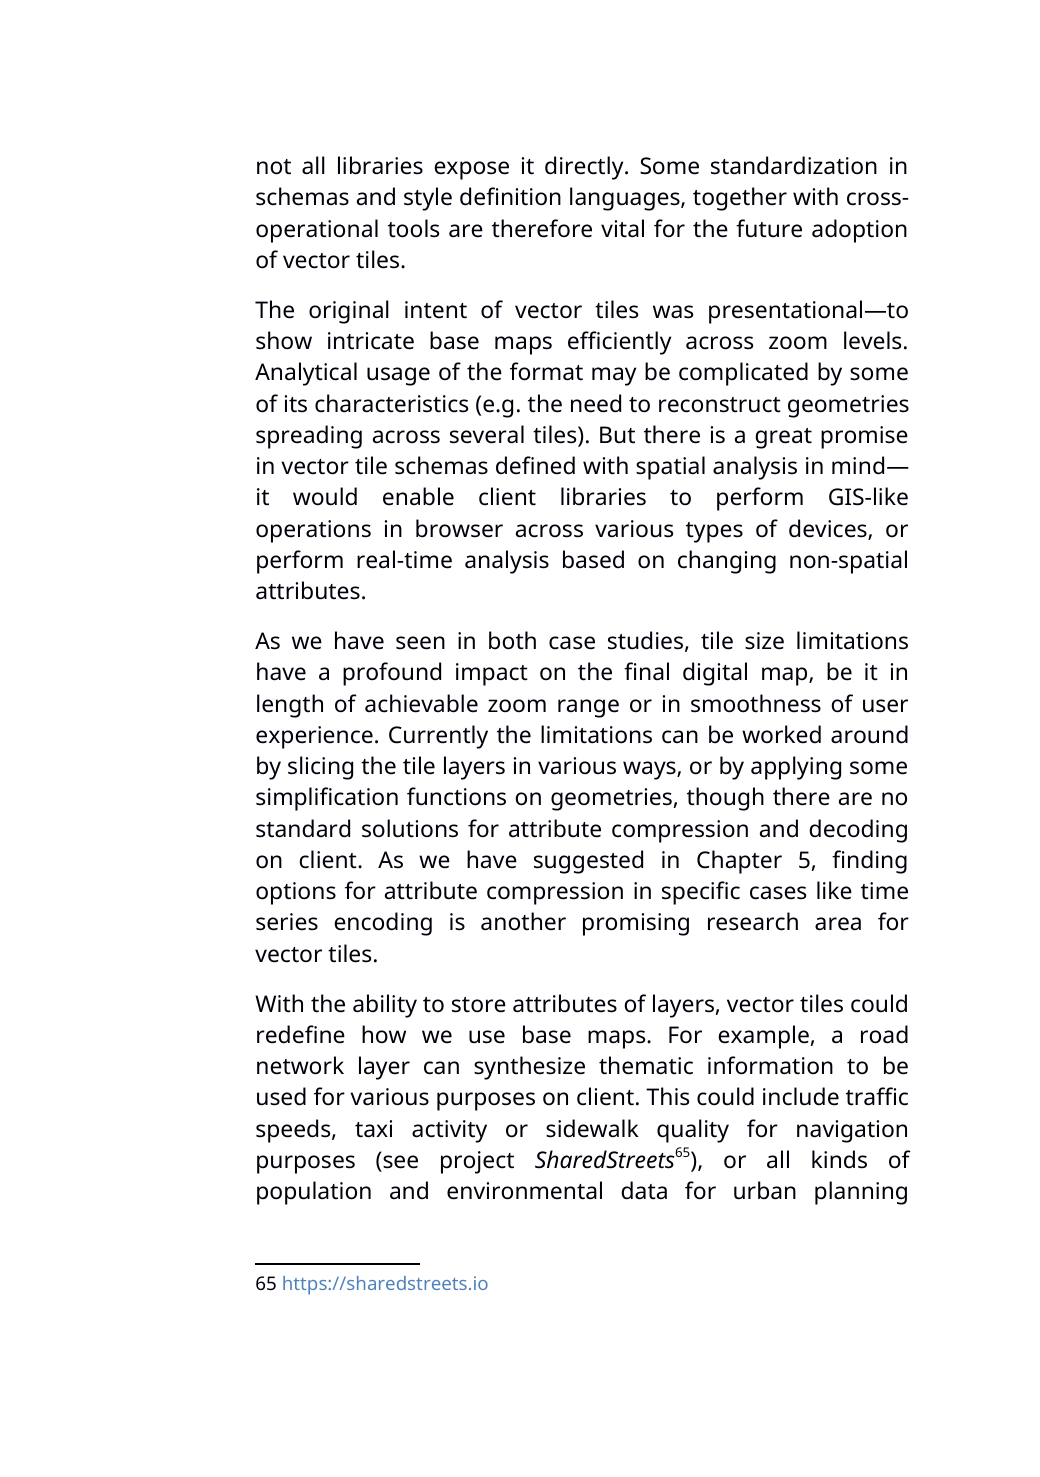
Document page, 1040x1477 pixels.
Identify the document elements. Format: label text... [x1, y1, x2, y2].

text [255, 987, 910, 1206]
text The original intent of vector tiles was presentational—to show intricate base maps efficiently across zoom levels. Analytical usage of the format may be complicated by some of its characteristics (e.g. the need to reconstruct geometries spreading across several tiles). But there is a great promise in vector tile schemas defined with spatial analysis in mind—it would enable client libraries to perform GIS-like operations in browser across various types of devices, or perform real-time analysis based on changing non-spatial attributes. [255, 294, 910, 606]
text As we have seen in both case studies, tile size limitations have a profound impact on the final digital map, be it in length of achievable zoom range or in smoothness of user experience. Currently the limitations can be worked around by slicing the tile layers in various ways, or by applying some simplification functions on geometries, though there are no standard solutions for attribute compression and decoding on client. As we have suggested in Chapter 5, finding options for attribute compression in specific cases like time series encoding is another promising research area for vector tiles. [255, 625, 910, 969]
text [255, 150, 910, 275]
